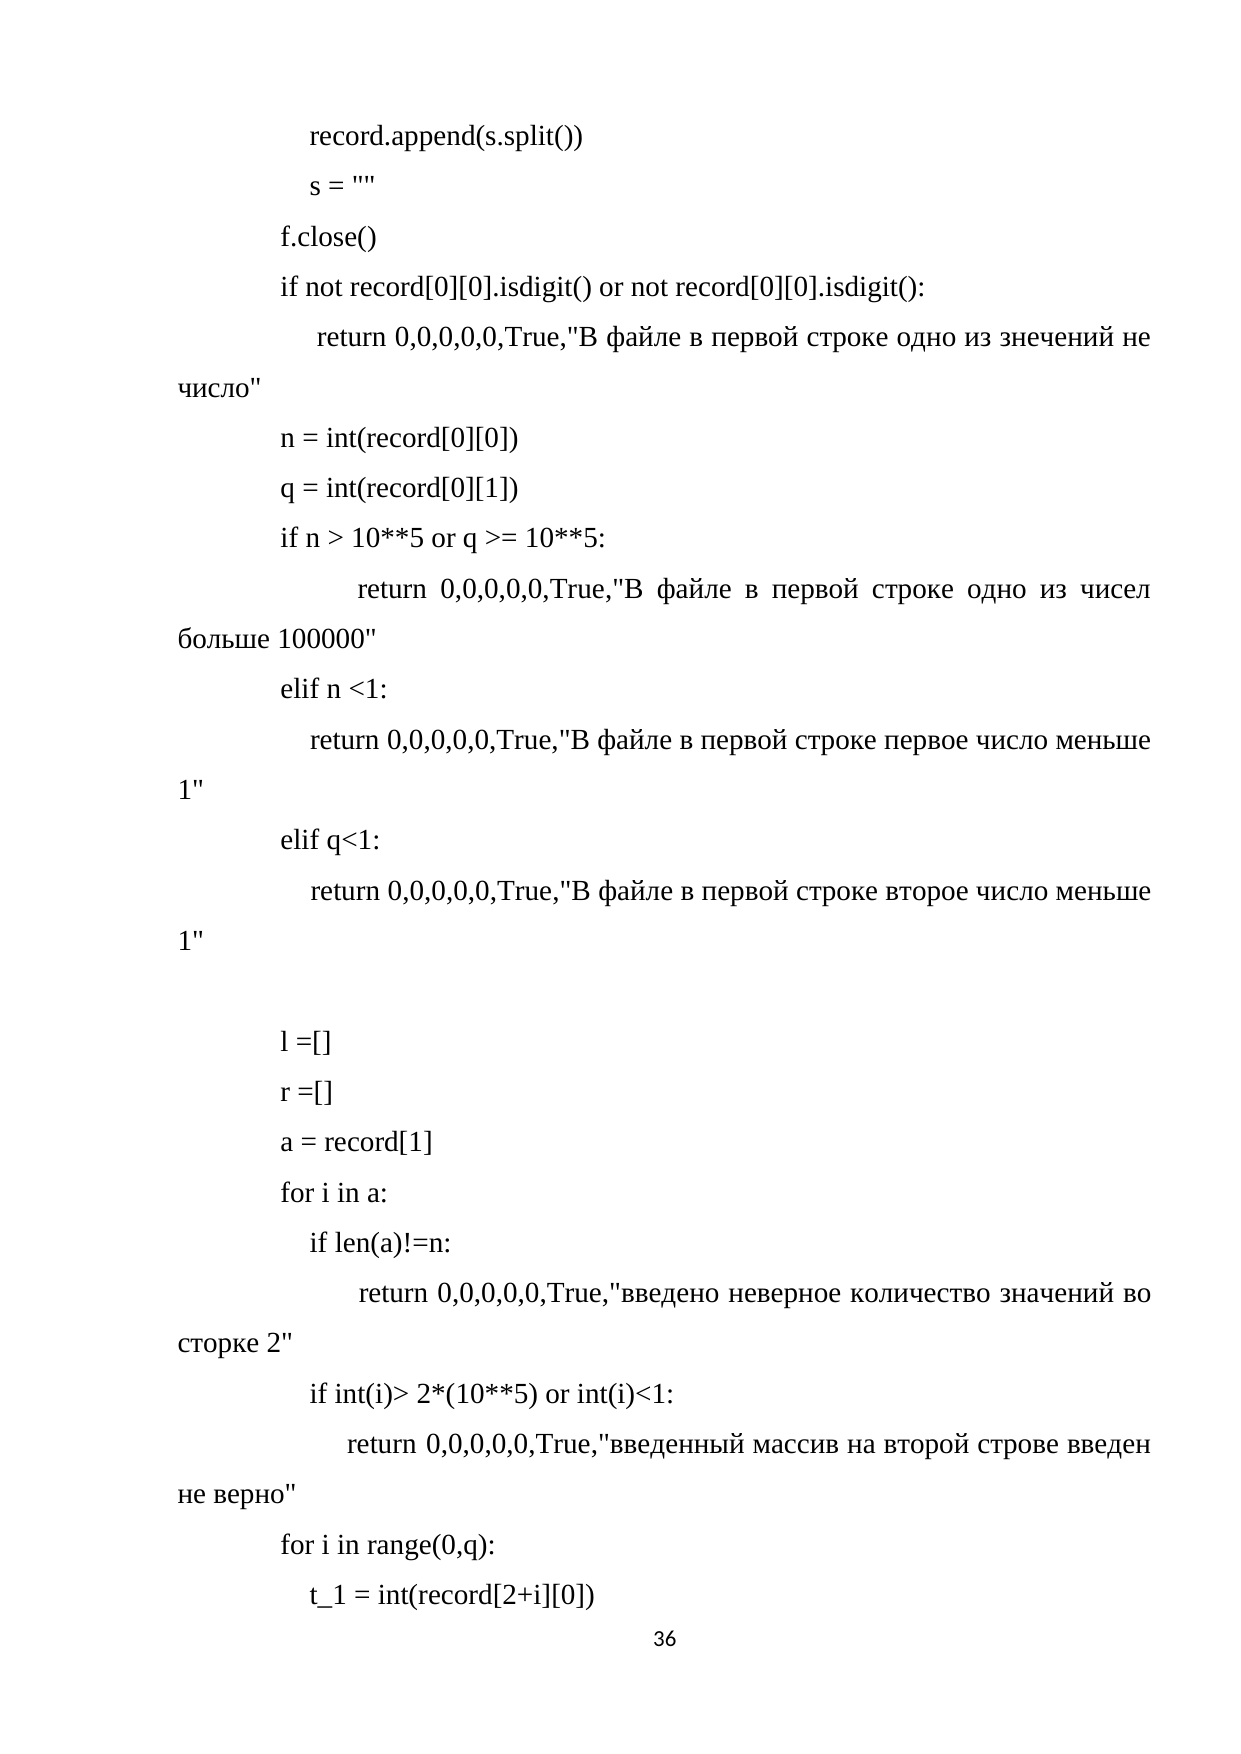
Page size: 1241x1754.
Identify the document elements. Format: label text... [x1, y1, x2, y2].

text a = record[1] [177, 1124, 1152, 1158]
text elif q<1: [177, 822, 1152, 856]
text elif n <1: [177, 672, 1152, 705]
text r =[] [177, 1074, 1152, 1108]
text return 0,0,0,0,0,True,"В файле в первой строке одно из знечений не число" [177, 319, 1152, 403]
text f.close() [177, 219, 1152, 252]
text record.append(s.split()) [177, 118, 1152, 152]
text if len(a)!=n: [177, 1225, 1152, 1258]
text if n > 10**5 or q >= 10**5: [177, 521, 1152, 554]
text for i in a: [177, 1175, 1152, 1208]
text return 0,0,0,0,0,True,"В файле в первой строке первое число меньше 1" [177, 722, 1152, 806]
text n = int(record[0][0]) [177, 420, 1152, 453]
text return 0,0,0,0,0,True,"введено неверное количество значений во сторке 2" [177, 1275, 1152, 1359]
text if int(i)> 2*(10**5) or int(i)<1: [177, 1376, 1152, 1409]
text if not record[0][0].isdigit() or not record[0][0].isdigit(): [177, 269, 1152, 303]
text q = int(record[0][1]) [177, 470, 1152, 504]
text return 0,0,0,0,0,True,"введенный массив на второй строве введен не верно" [177, 1426, 1152, 1510]
text l =[] [177, 1024, 1152, 1057]
text return 0,0,0,0,0,True,"В файле в первой строке второе число меньше 1" [177, 873, 1152, 957]
text t_1 = int(record[2+i][0]) [177, 1577, 1152, 1611]
text return 0,0,0,0,0,True,"В файле в первой строке одно из чисел больше 100000" [177, 571, 1152, 655]
text s = "" [177, 168, 1152, 202]
text for i in range(0,q): [177, 1527, 1152, 1560]
